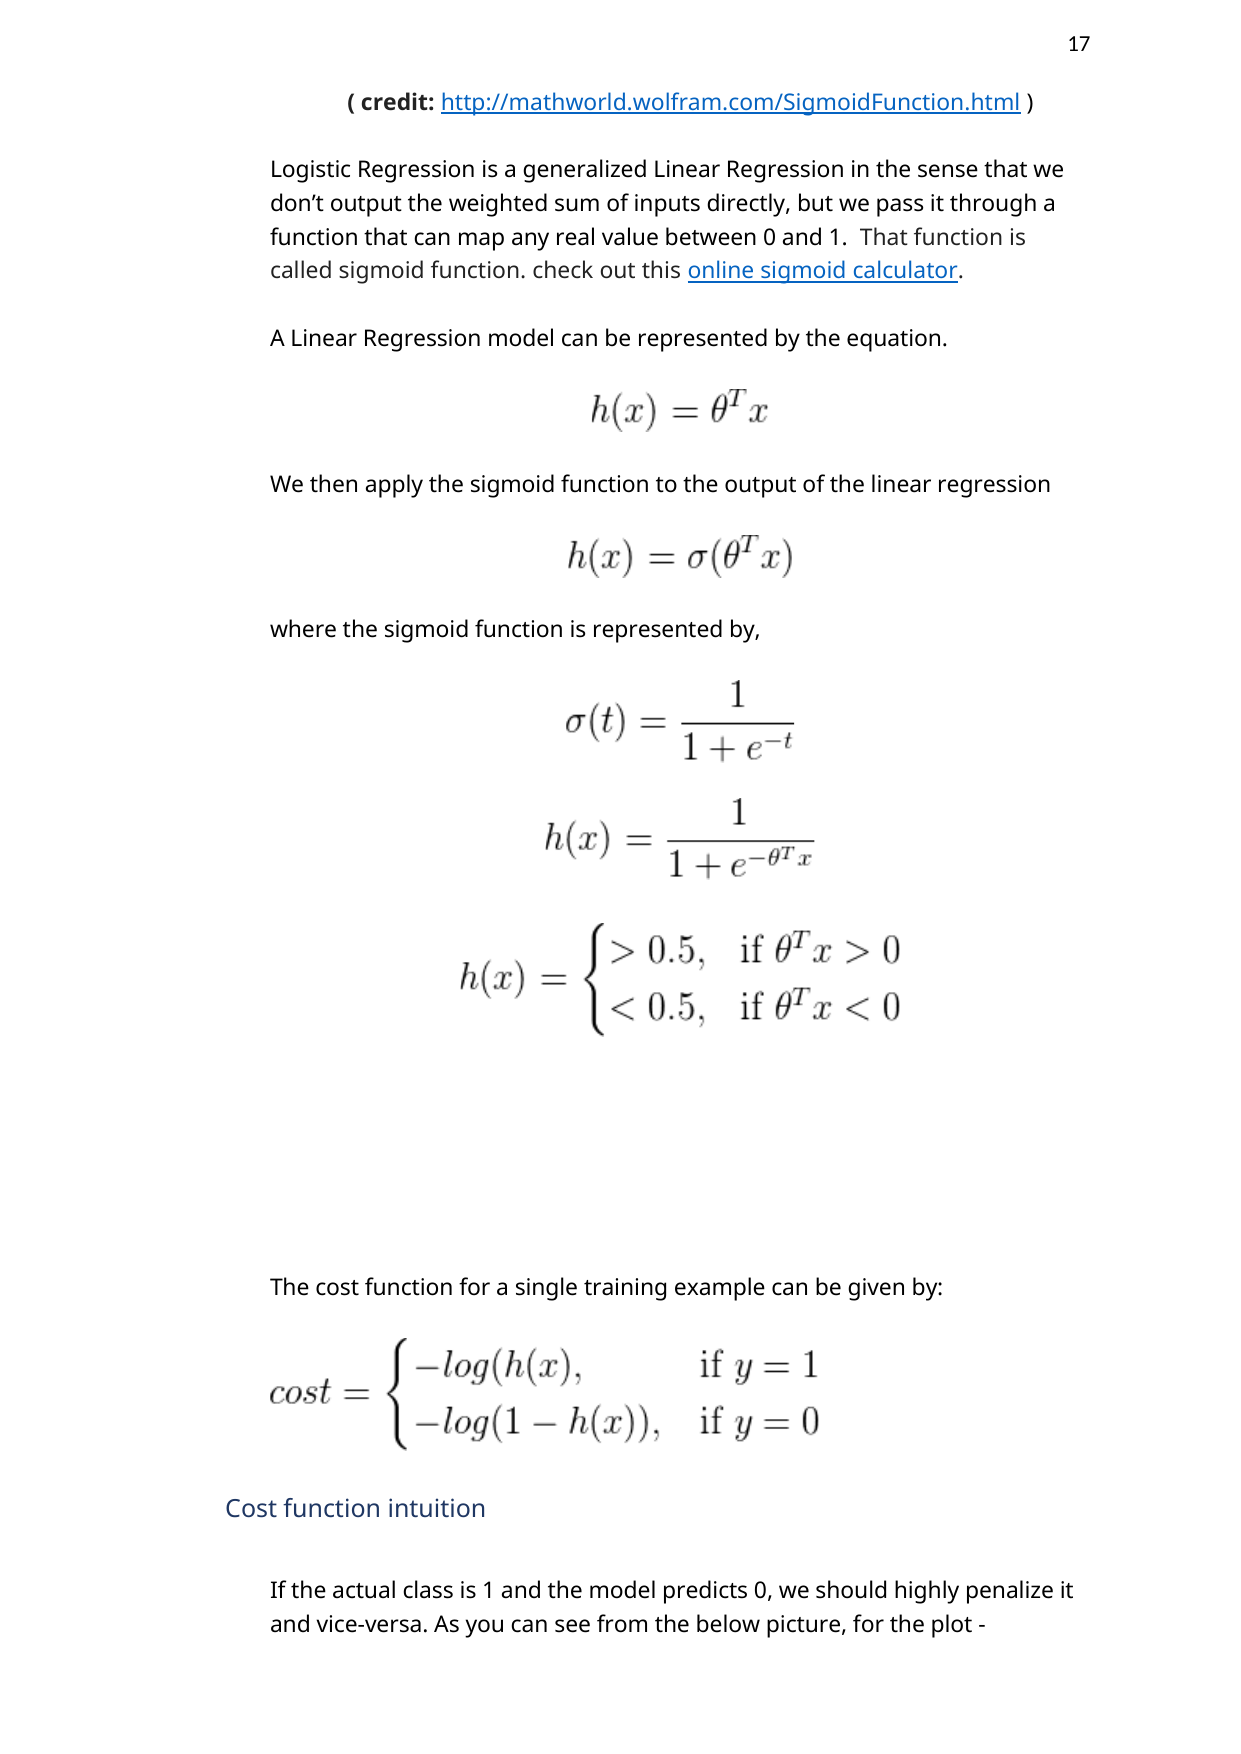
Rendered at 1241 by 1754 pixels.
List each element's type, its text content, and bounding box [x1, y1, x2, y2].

list We then apply the sigmoid function to the output of the linear regression [270, 468, 1090, 499]
list The cost function for a single training example can be given by: [270, 1271, 1090, 1302]
picture [568, 535, 792, 578]
list Logistic Regression is a generalized Linear Regression in the sense that we don’t output the weighted sum of inputs directly, but we pass it through a function that can map any real value between 0 and 1. That function is called sigmoid function. check out this online sigmoid calculator. [270, 153, 1090, 286]
picture [460, 923, 900, 1037]
picture [545, 798, 815, 880]
list A Linear Regression model can be represented by the equation. [270, 322, 1090, 353]
subtitle Cost function intuition [150, 1491, 1090, 1525]
picture [565, 680, 795, 763]
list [270, 1574, 1090, 1639]
picture [591, 389, 769, 432]
list where the sigmoid function is represented by, [270, 613, 1090, 644]
list ( credit: http://mathworld.wolfram.com/SigmoidFunction.html ) [270, 86, 1090, 117]
picture [269, 1338, 819, 1451]
